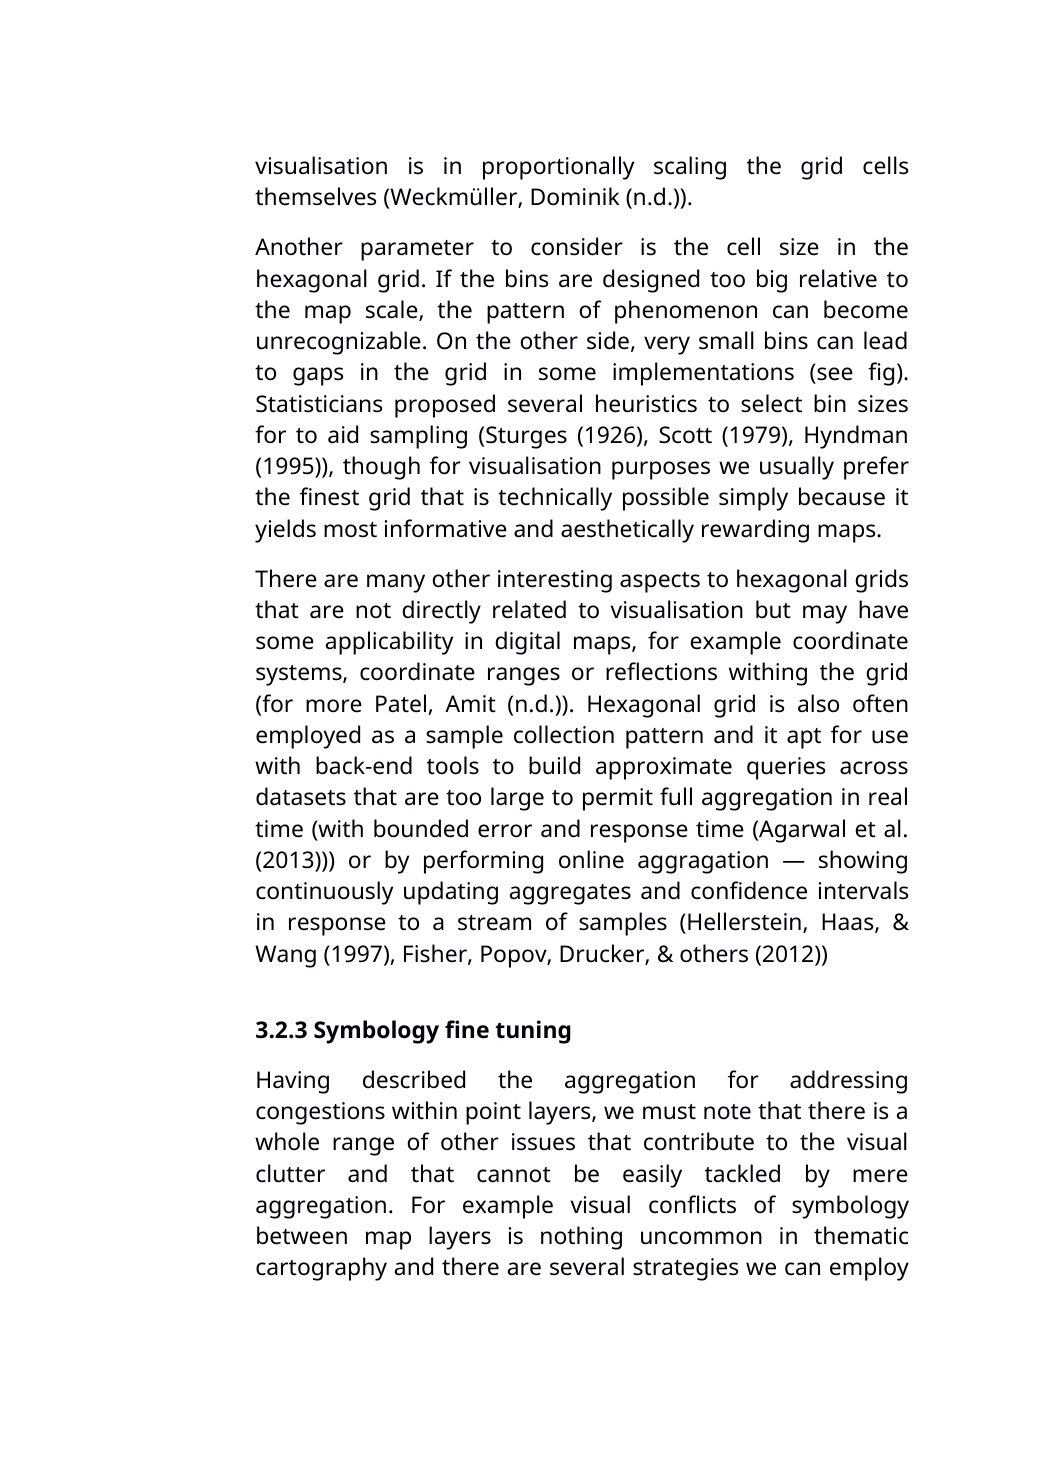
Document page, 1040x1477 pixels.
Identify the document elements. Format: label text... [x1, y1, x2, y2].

text There are many other interesting aspects to hexagonal grids that are not directly related to visualisation but may have some applicability in digital maps, for example coordinate systems, coordinate ranges or reflections withing the grid (for more Patel, Amit (n.d.)). Hexagonal grid is also often employed as a sample collection pattern and it apt for use with back-end tools to build approximate queries across datasets that are too large to permit full aggregation in real time (with bounded error and response time (Agarwal et al. (2013))) or by performing online aggragation — showing continuously updating aggregates and confidence intervals in response to a stream of samples (Hellerstein, Haas, & Wang (1997), Fisher, Popov, Drucker, & others (2012)) [255, 562, 910, 969]
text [255, 1064, 910, 1282]
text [255, 150, 910, 212]
subtitle 3.2.3 Symbology fine tuning [255, 1014, 910, 1045]
text Another parameter to consider is the cell size in the hexagonal grid. If the bins are designed too big relative to the map scale, the pattern of phenomenon can become unrecognizable. On the other side, very small bins can lead to gaps in the grid in some implementations (see fig). Statisticians proposed several heuristics to select bin sizes for to aid sampling (Sturges (1926), Scott (1979), Hyndman (1995)), though for visualisation purposes we usually prefer the finest grid that is technically possible simply because it yields most informative and aesthetically rewarding maps. [255, 231, 910, 544]
